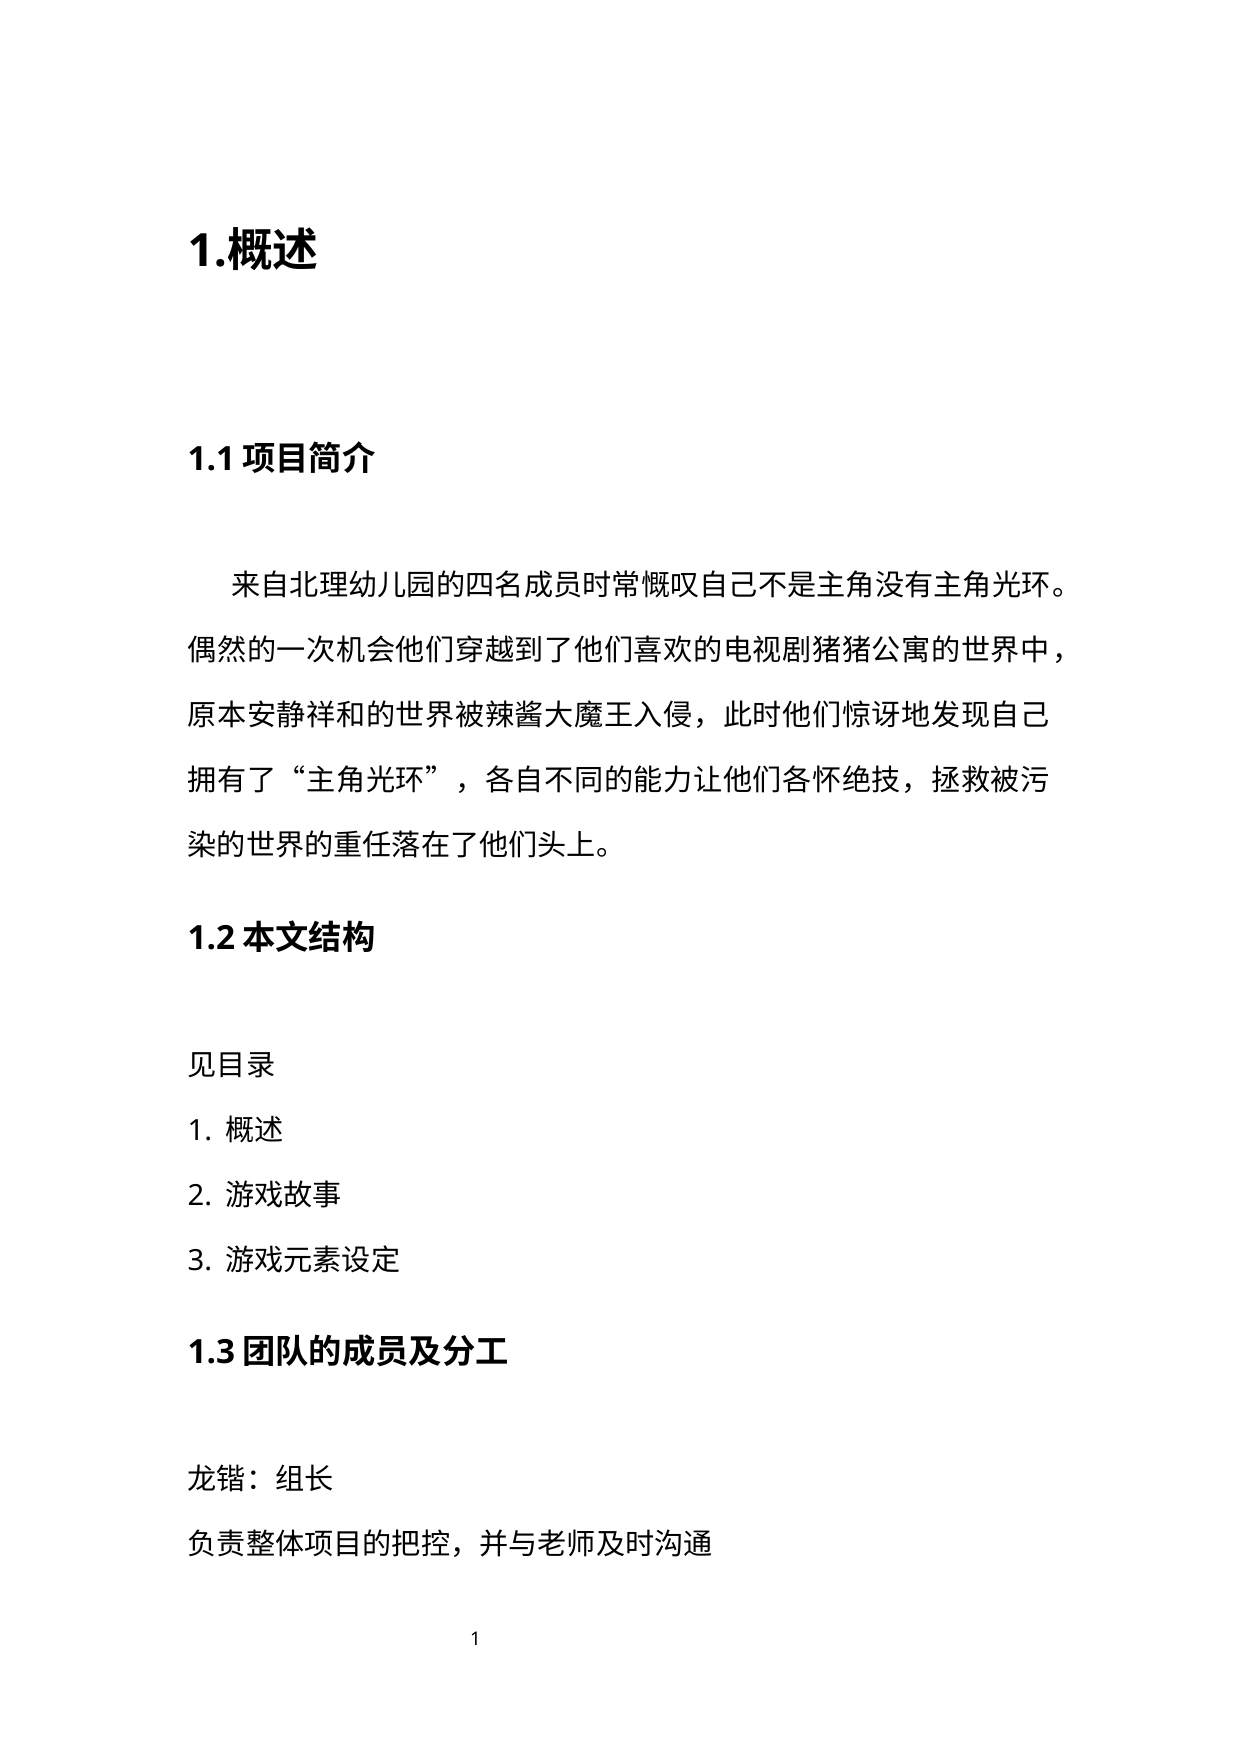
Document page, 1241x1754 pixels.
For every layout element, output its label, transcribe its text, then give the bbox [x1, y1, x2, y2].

text 来自北理幼儿园的四名成员时常慨叹自己不是主角没有主角光环。偶然的一次机会他们穿越到了他们喜欢的电视剧猪猪公寓的世界中，原本安静祥和的世界被辣酱大魔王入侵，此时他们惊讶地发现自己拥有了“主角光环”，各自不同的能力让他们各怀绝技，拯救被污染的世界的重任落在了他们头上。 [187, 550, 1053, 875]
text 见目录 [187, 1030, 1053, 1095]
text 龙锴：组长 [187, 1444, 1053, 1509]
subtitle 1.概述 [187, 197, 1053, 295]
list 概述 [187, 1095, 1053, 1160]
subtitle 1.2本文结构 [187, 902, 1053, 967]
subtitle 1.3团队的成员及分工 [187, 1317, 1053, 1382]
list 游戏元素设定 [187, 1225, 1053, 1290]
subtitle 1.1项目简介 [187, 423, 1053, 488]
text 负责整体项目的把控，并与老师及时沟通 [187, 1509, 1053, 1574]
list 游戏故事 [187, 1160, 1053, 1225]
